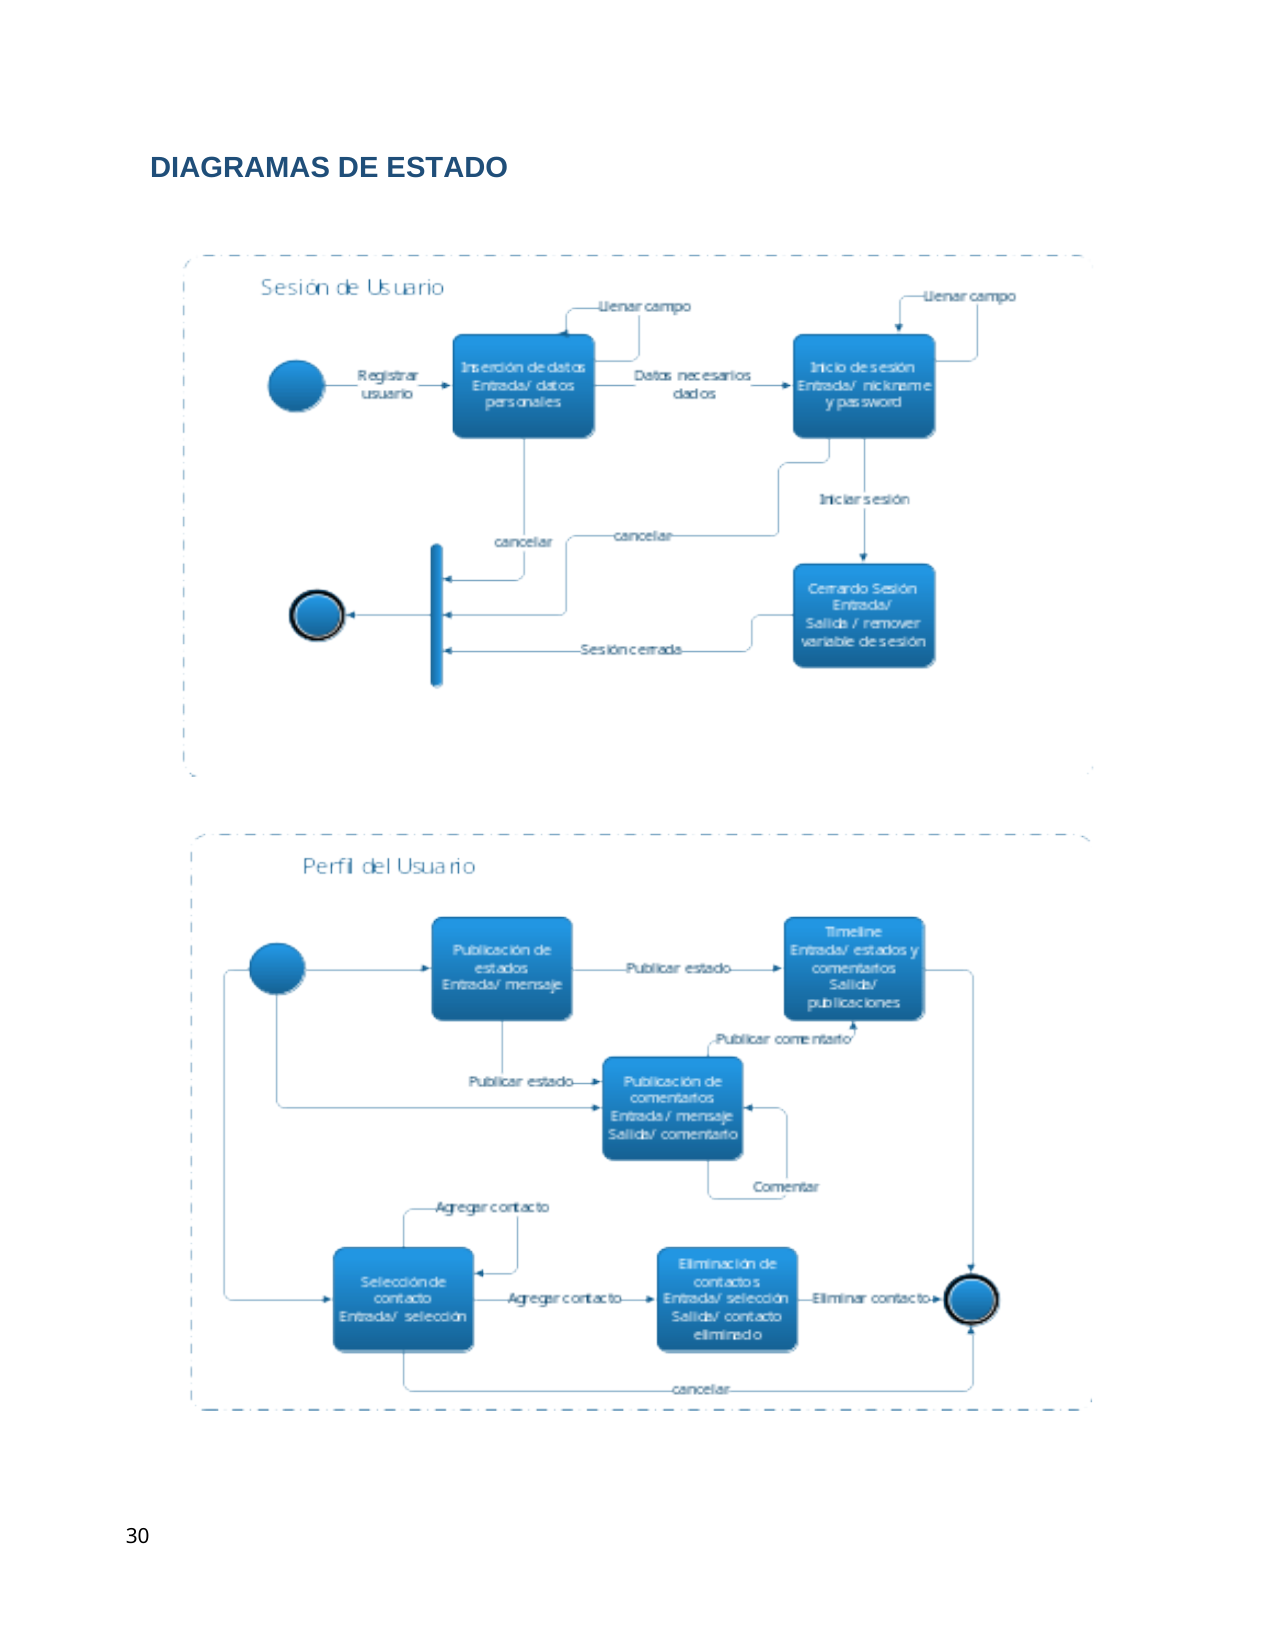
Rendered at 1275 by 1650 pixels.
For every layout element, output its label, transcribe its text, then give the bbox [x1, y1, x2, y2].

subtitle Diagramas de estado [150, 150, 1125, 183]
